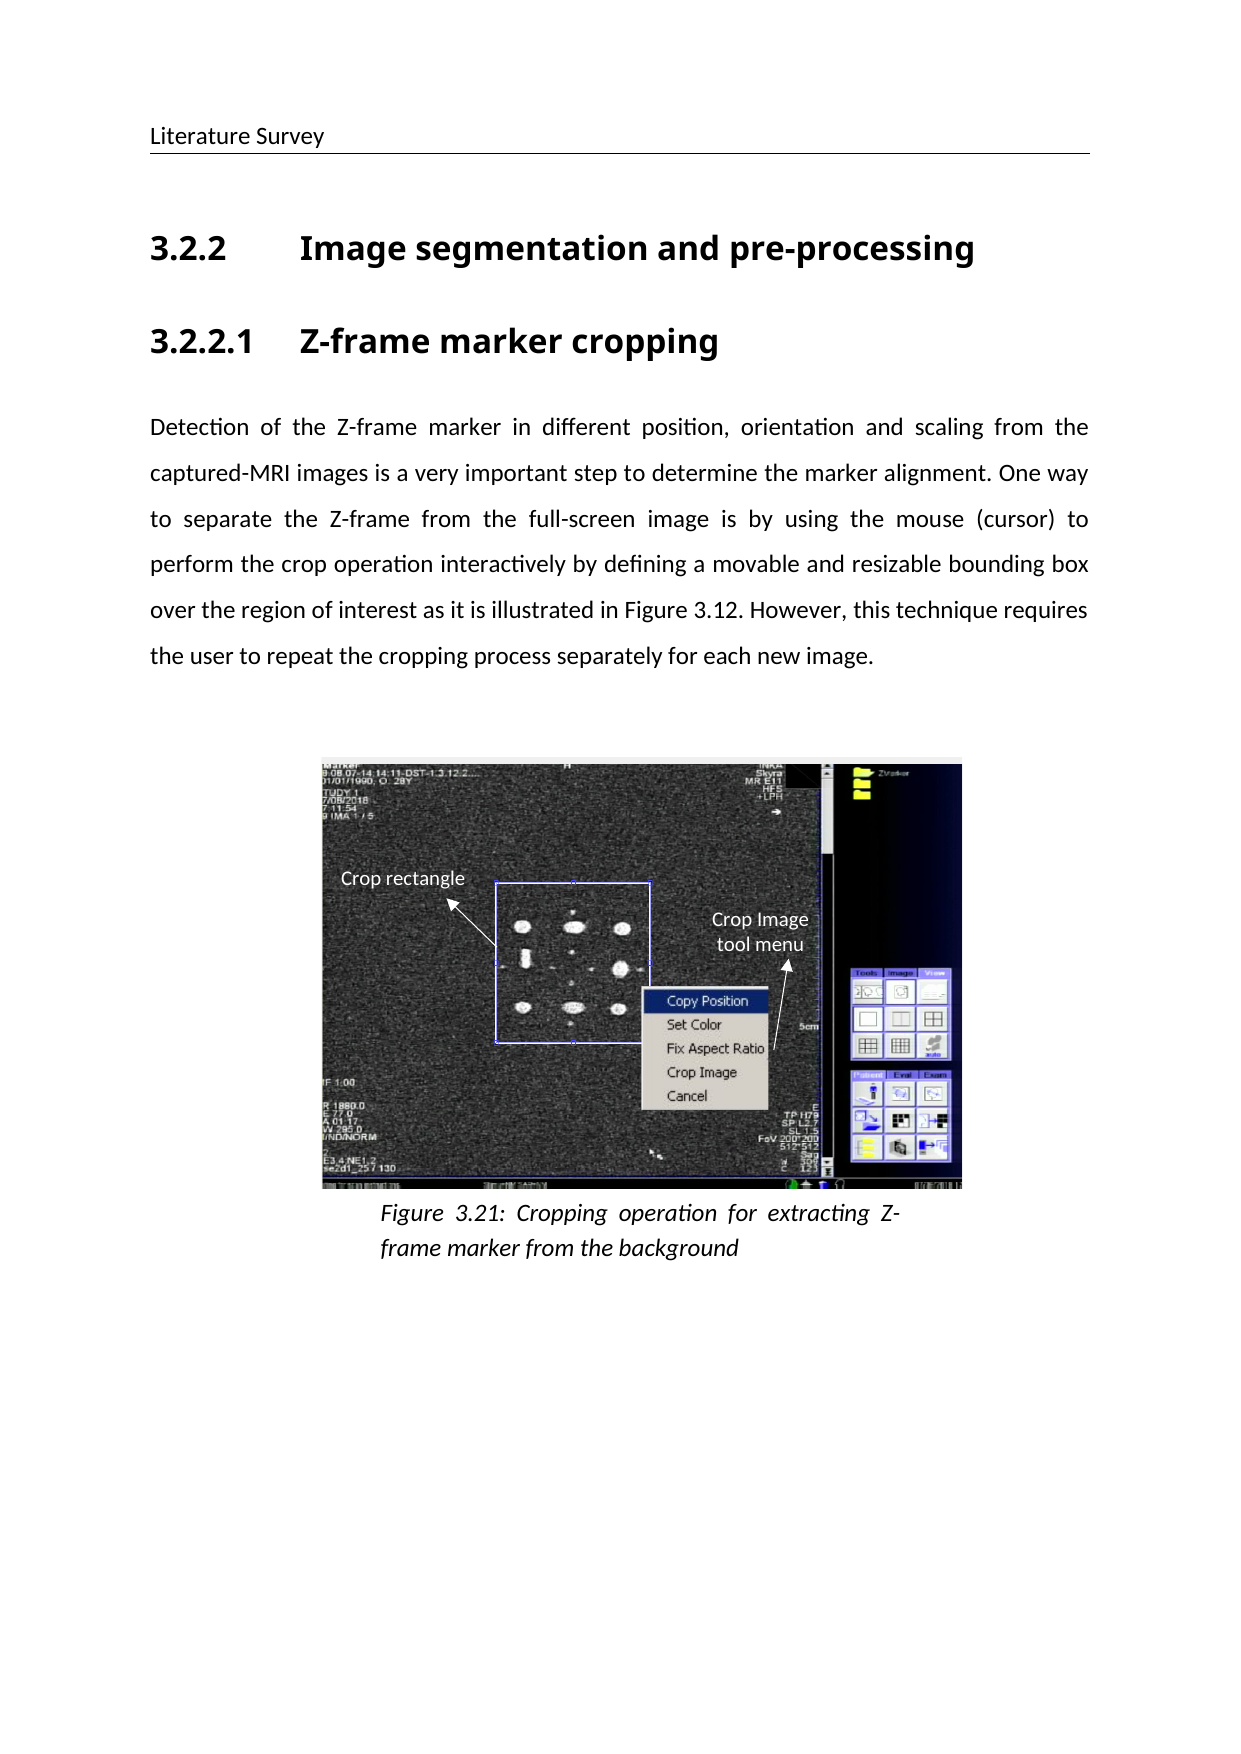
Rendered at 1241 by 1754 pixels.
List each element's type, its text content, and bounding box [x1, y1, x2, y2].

subtitle Image segmentation and pre-processing [150, 225, 1090, 270]
picture [321, 757, 963, 1189]
subtitle Z-frame marker cropping [150, 318, 1090, 363]
text Detection of the Z-frame marker in different position, orientation and scaling from the captured-MRI images is a very important step to determine the marker alignment. One way to separate the Z-frame from the full-screen image is by using the mouse (cursor) to perform the crop operation interactively by defining a movable and resizable bounding box over the region of interest as it is illustrated in Figure 3.12. However, this technique requires the user to repeat the cropping process separately for each new image. [150, 411, 1090, 670]
